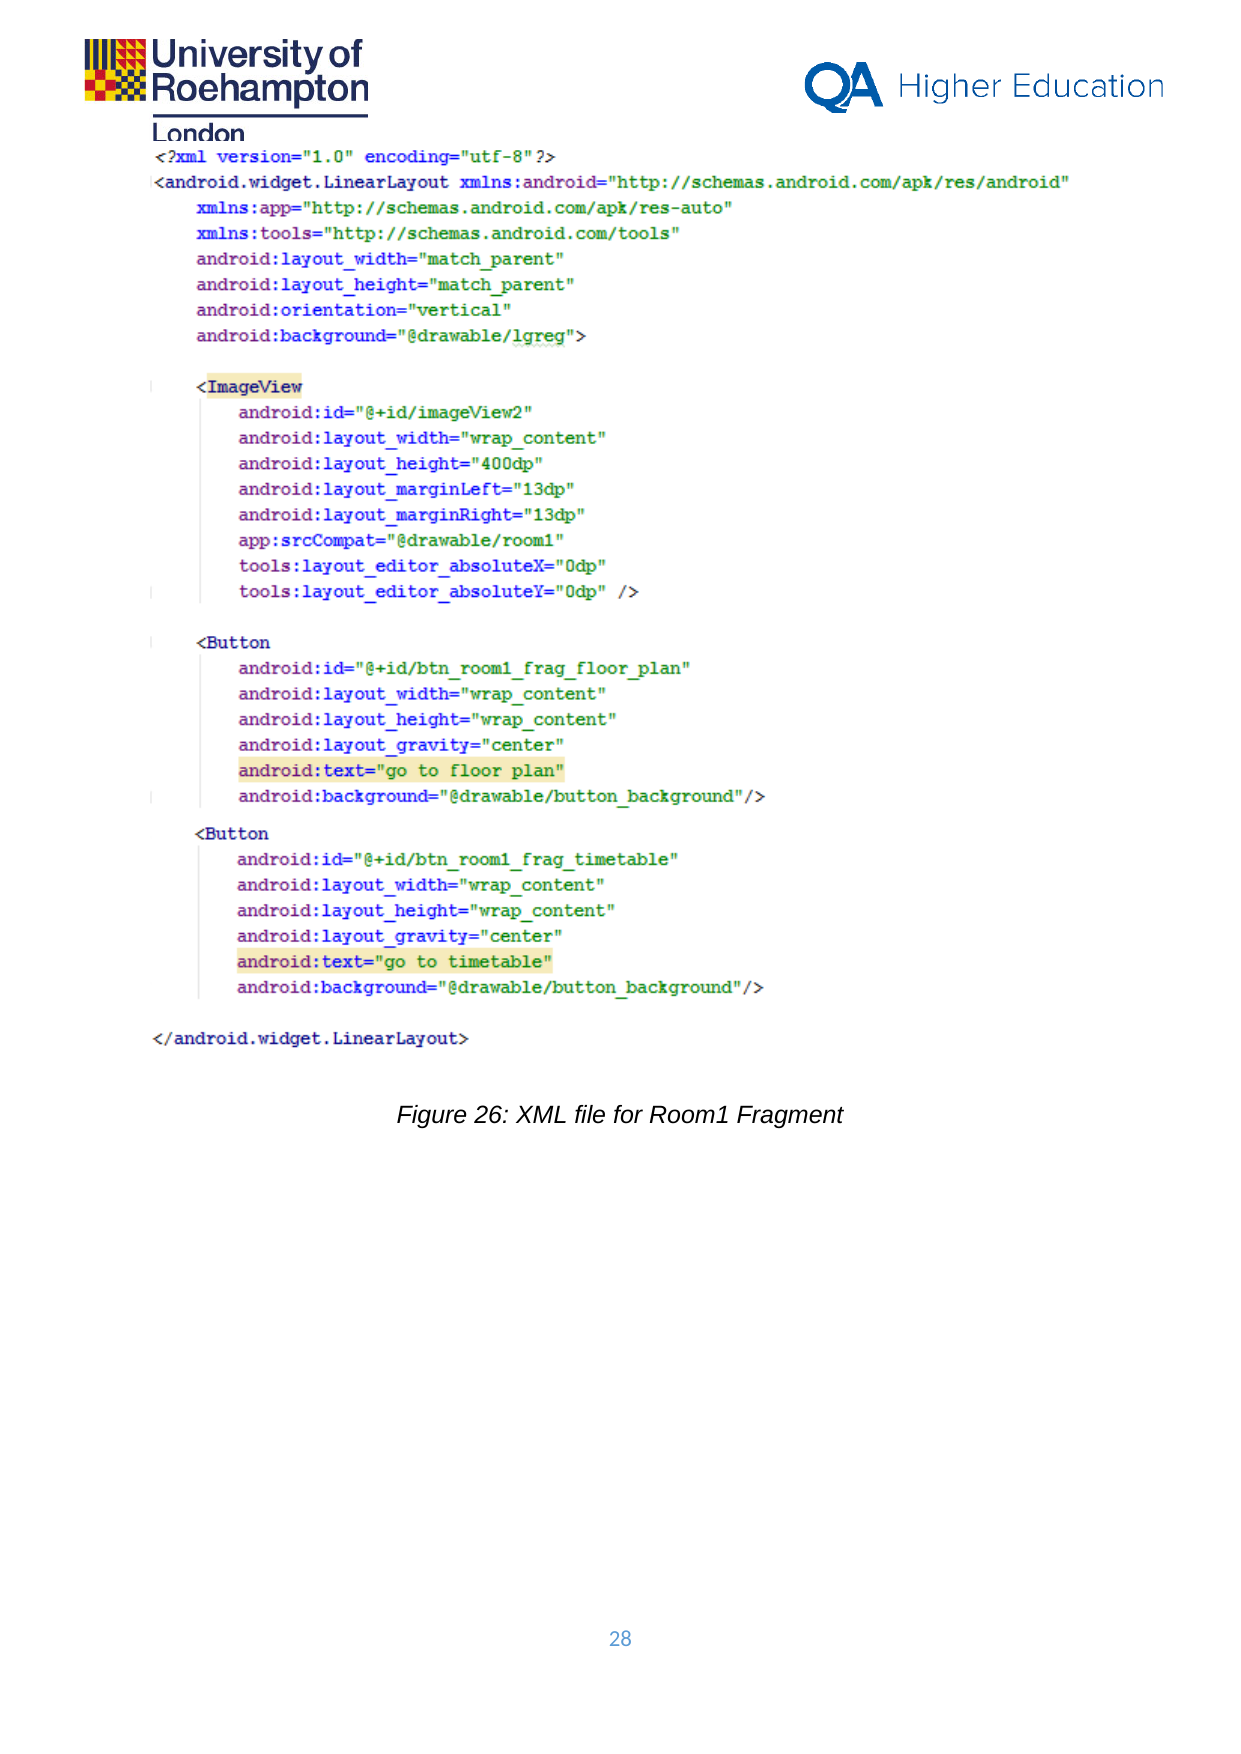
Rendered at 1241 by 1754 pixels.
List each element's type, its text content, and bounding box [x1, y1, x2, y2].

picture [804, 62, 1163, 113]
picture [150, 150, 1090, 1082]
picture [84, 39, 368, 140]
text Figure 26: XML file for Room1 Fragment [150, 1100, 1090, 1129]
